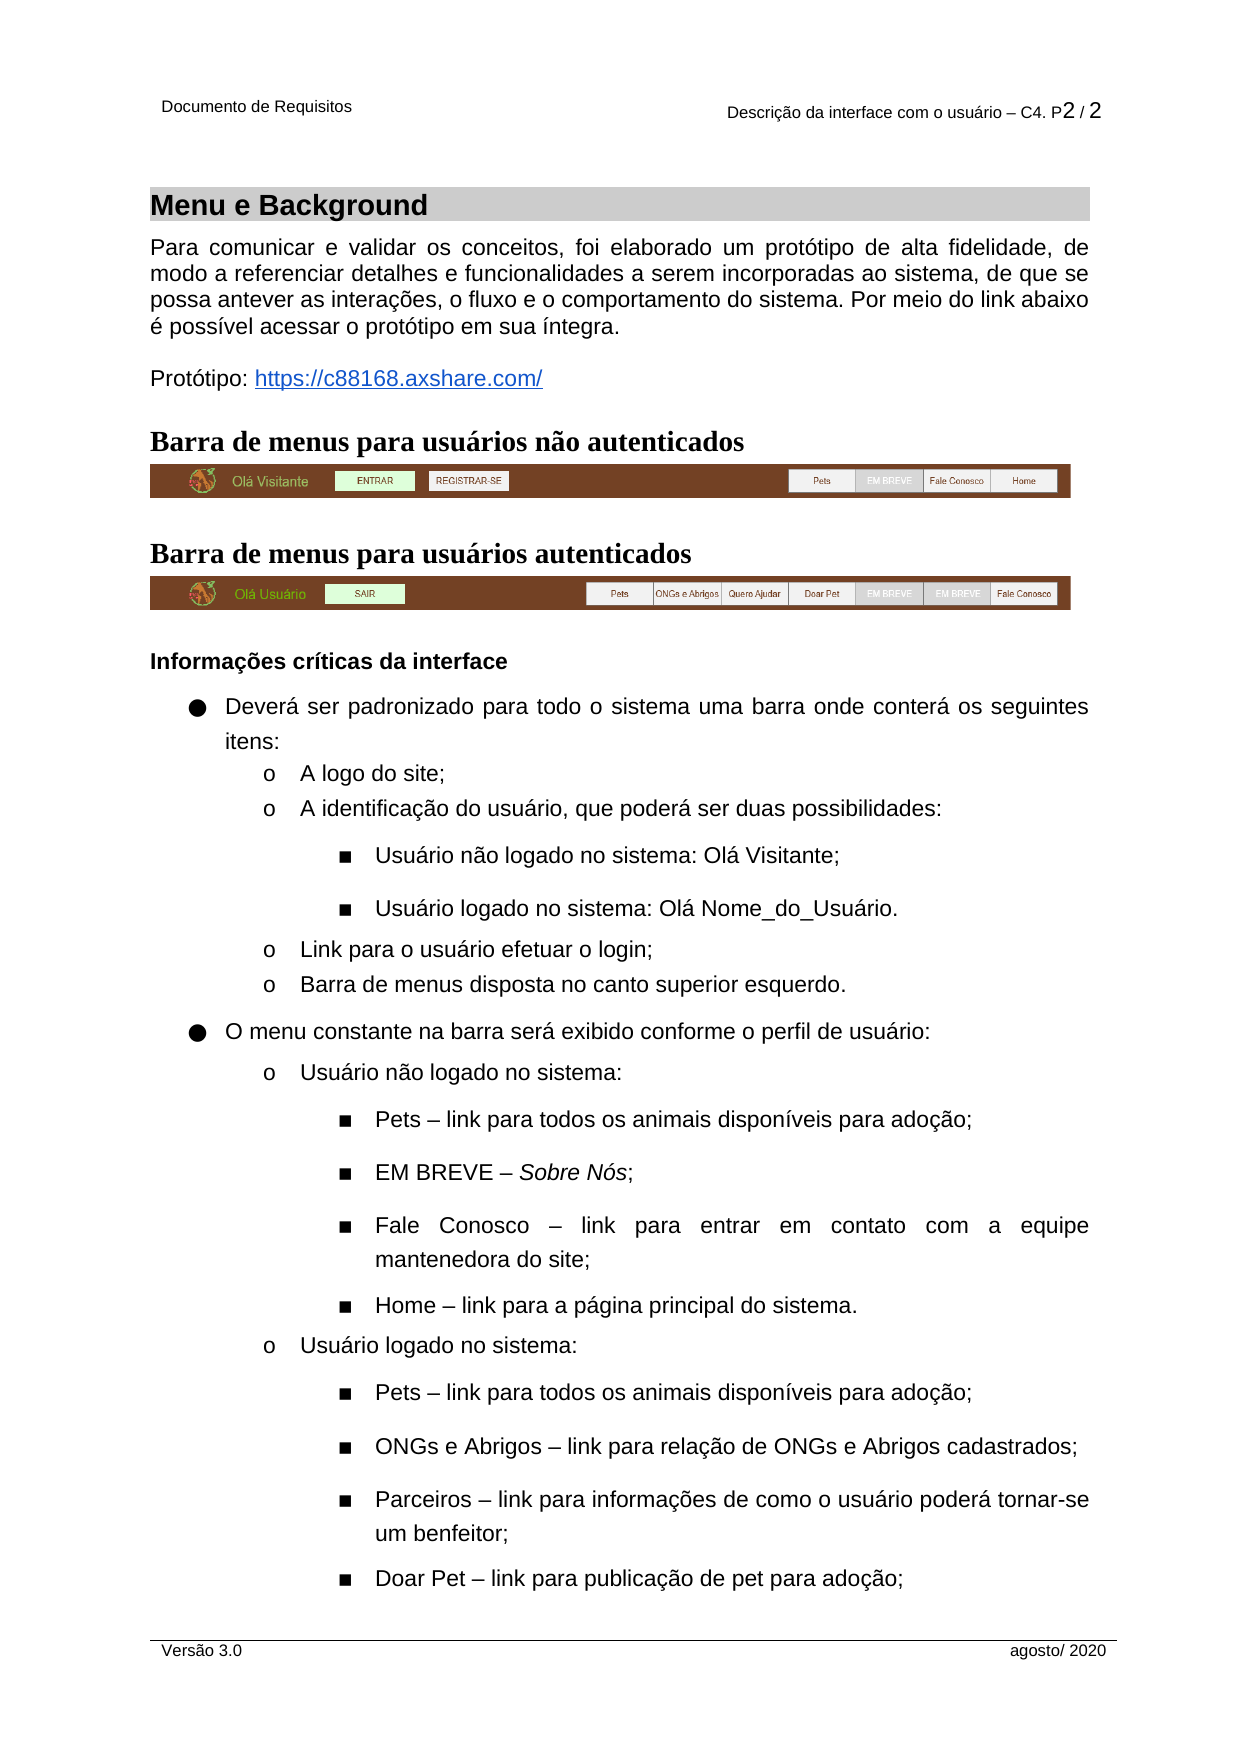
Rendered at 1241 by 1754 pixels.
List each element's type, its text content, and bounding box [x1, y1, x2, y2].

list Pets – link para todos os animais disponíveis para adoção; [337, 1367, 1090, 1414]
list Deverá ser padronizado para todo o sistema uma barra onde conterá os seguintes itens: [187, 681, 1090, 754]
list A identificação do usuário, que poderá ser duas possibilidades: [262, 795, 1090, 823]
list Barra de menus disposta no canto superior esquerdo. [262, 971, 1090, 999]
list A logo do site; [262, 760, 1090, 789]
list O menu constante na barra será exibido conforme o perfil de usuário: [187, 1005, 1090, 1052]
subtitle Barra de menus para usuários autenticados [150, 537, 1090, 570]
list Pets – link para todos os animais disponíveis para adoção; [337, 1093, 1090, 1140]
list Doar Pet – link para publicação de pet para adoção; [337, 1553, 1090, 1600]
subtitle Menu e Background [150, 187, 1090, 221]
text Para comunicar e validar os conceitos, foi elaborado um protótipo de alta fidelidade, de modo a referenciar detalhes e funcionalidades a serem incorporadas ao sistema, de que se possa antever as interações, o fluxo e o comportamento do sistema. Por meio do link abaixo é possível acessar o protótipo em sua íntegra. [150, 233, 1090, 339]
list Home – link para a página principal do sistema. [337, 1279, 1090, 1326]
list ONGs e Abrigos – link para relação de ONGs e Abrigos cadastrados; [337, 1420, 1090, 1467]
text Protótipo: https://c88168.axshare.com/ [150, 365, 1090, 392]
list Link para o usuário efetuar o login; [262, 936, 1090, 964]
subtitle Barra de menus para usuários não autenticados [150, 424, 1090, 458]
picture [150, 576, 1071, 610]
list Usuário logado no sistema: Olá Nome_do_Usuário. [337, 883, 1090, 930]
list Fale Conosco – link para entrar em contato com a equipe mantenedora do site; [337, 1199, 1090, 1273]
list Usuário logado no sistema: [262, 1332, 1090, 1361]
list Parceiros – link para informações de como o usuário poderá tornar-se um benfeitor; [337, 1473, 1090, 1547]
picture [150, 464, 1071, 498]
list EM BREVE – Sobre Nós; [337, 1146, 1090, 1193]
text Informações críticas da interface [150, 648, 1090, 674]
list Usuário não logado no sistema: Olá Visitante; [337, 829, 1090, 877]
list Usuário não logado no sistema: [262, 1058, 1090, 1087]
